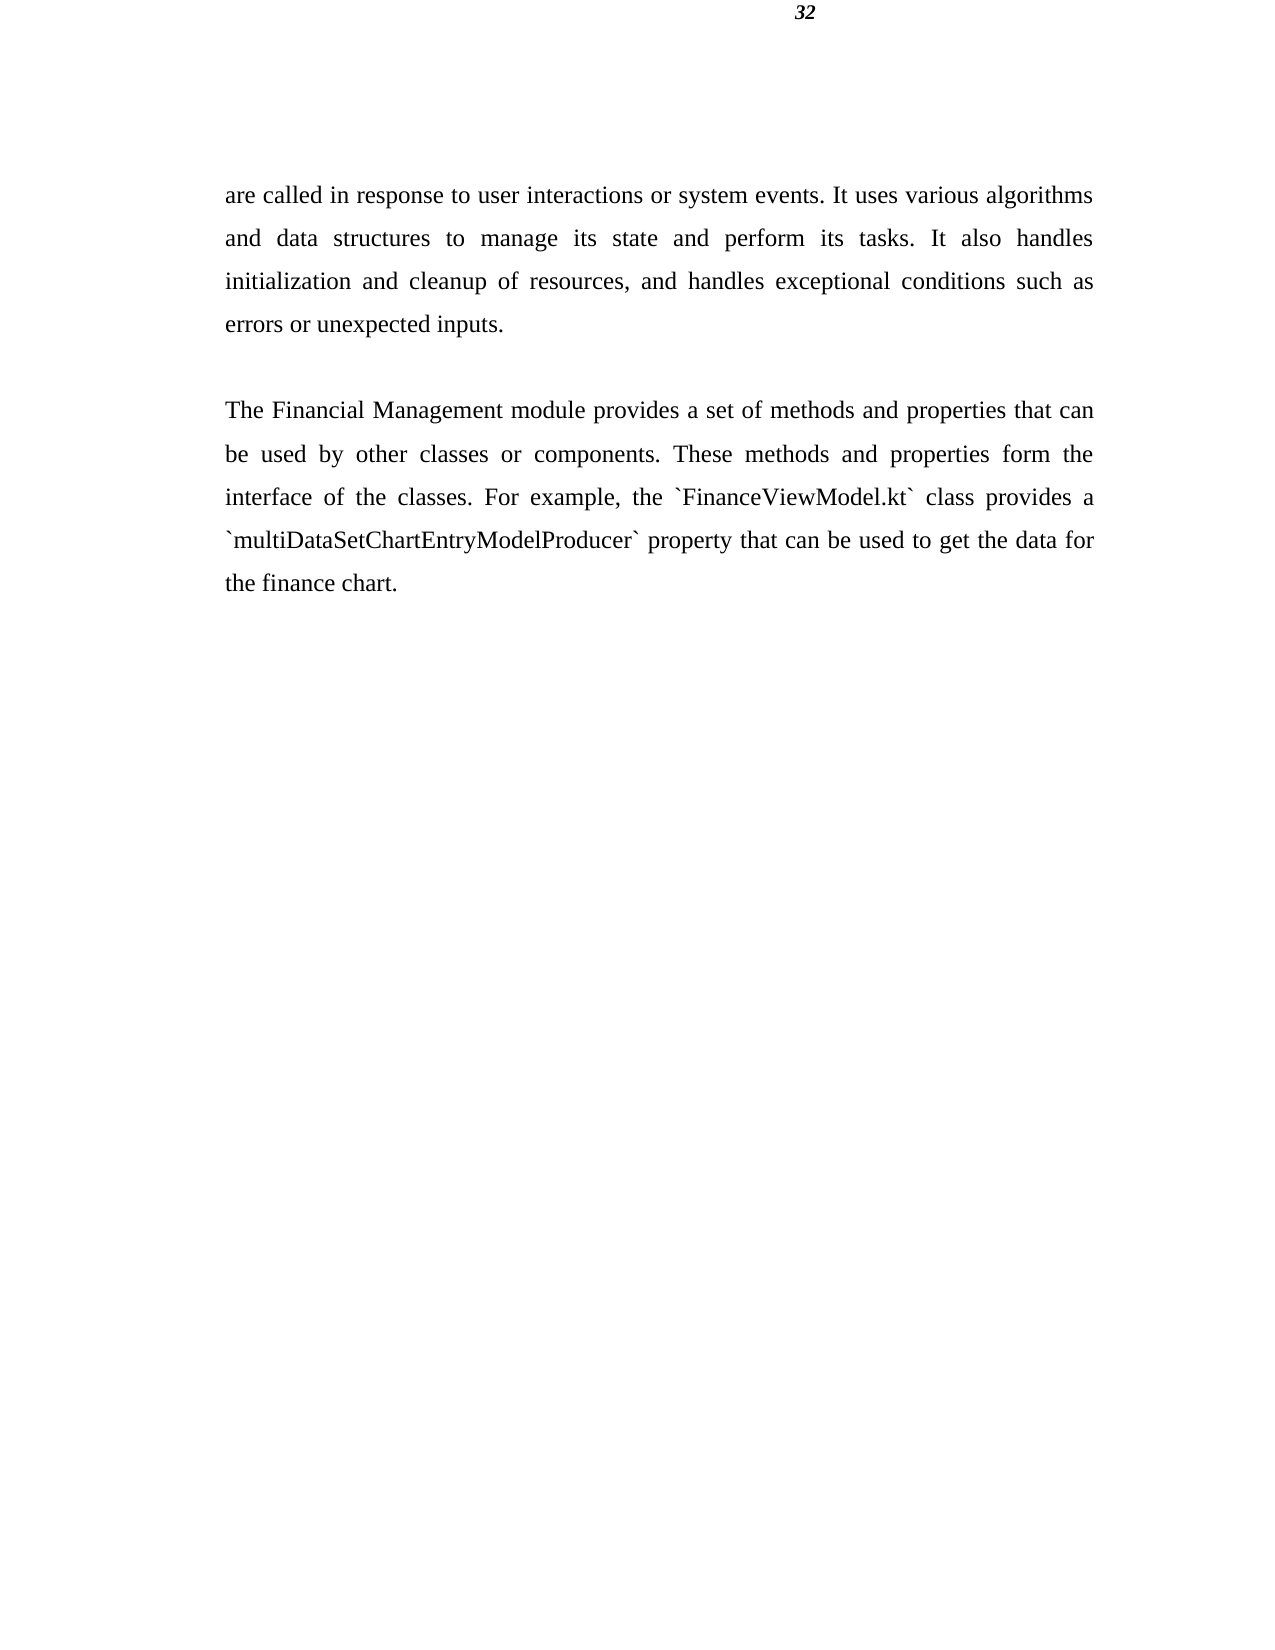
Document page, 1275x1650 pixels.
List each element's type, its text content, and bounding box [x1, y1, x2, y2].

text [225, 180, 1095, 338]
text The Financial Management module provides a set of methods and properties that can be used by other classes or components. These methods and properties form the interface of the classes. For example, the `FinanceViewModel.kt` class provides a `multiDataSetChartEntryModelProducer` property that can be used to get the data for the finance chart. [225, 396, 1095, 597]
